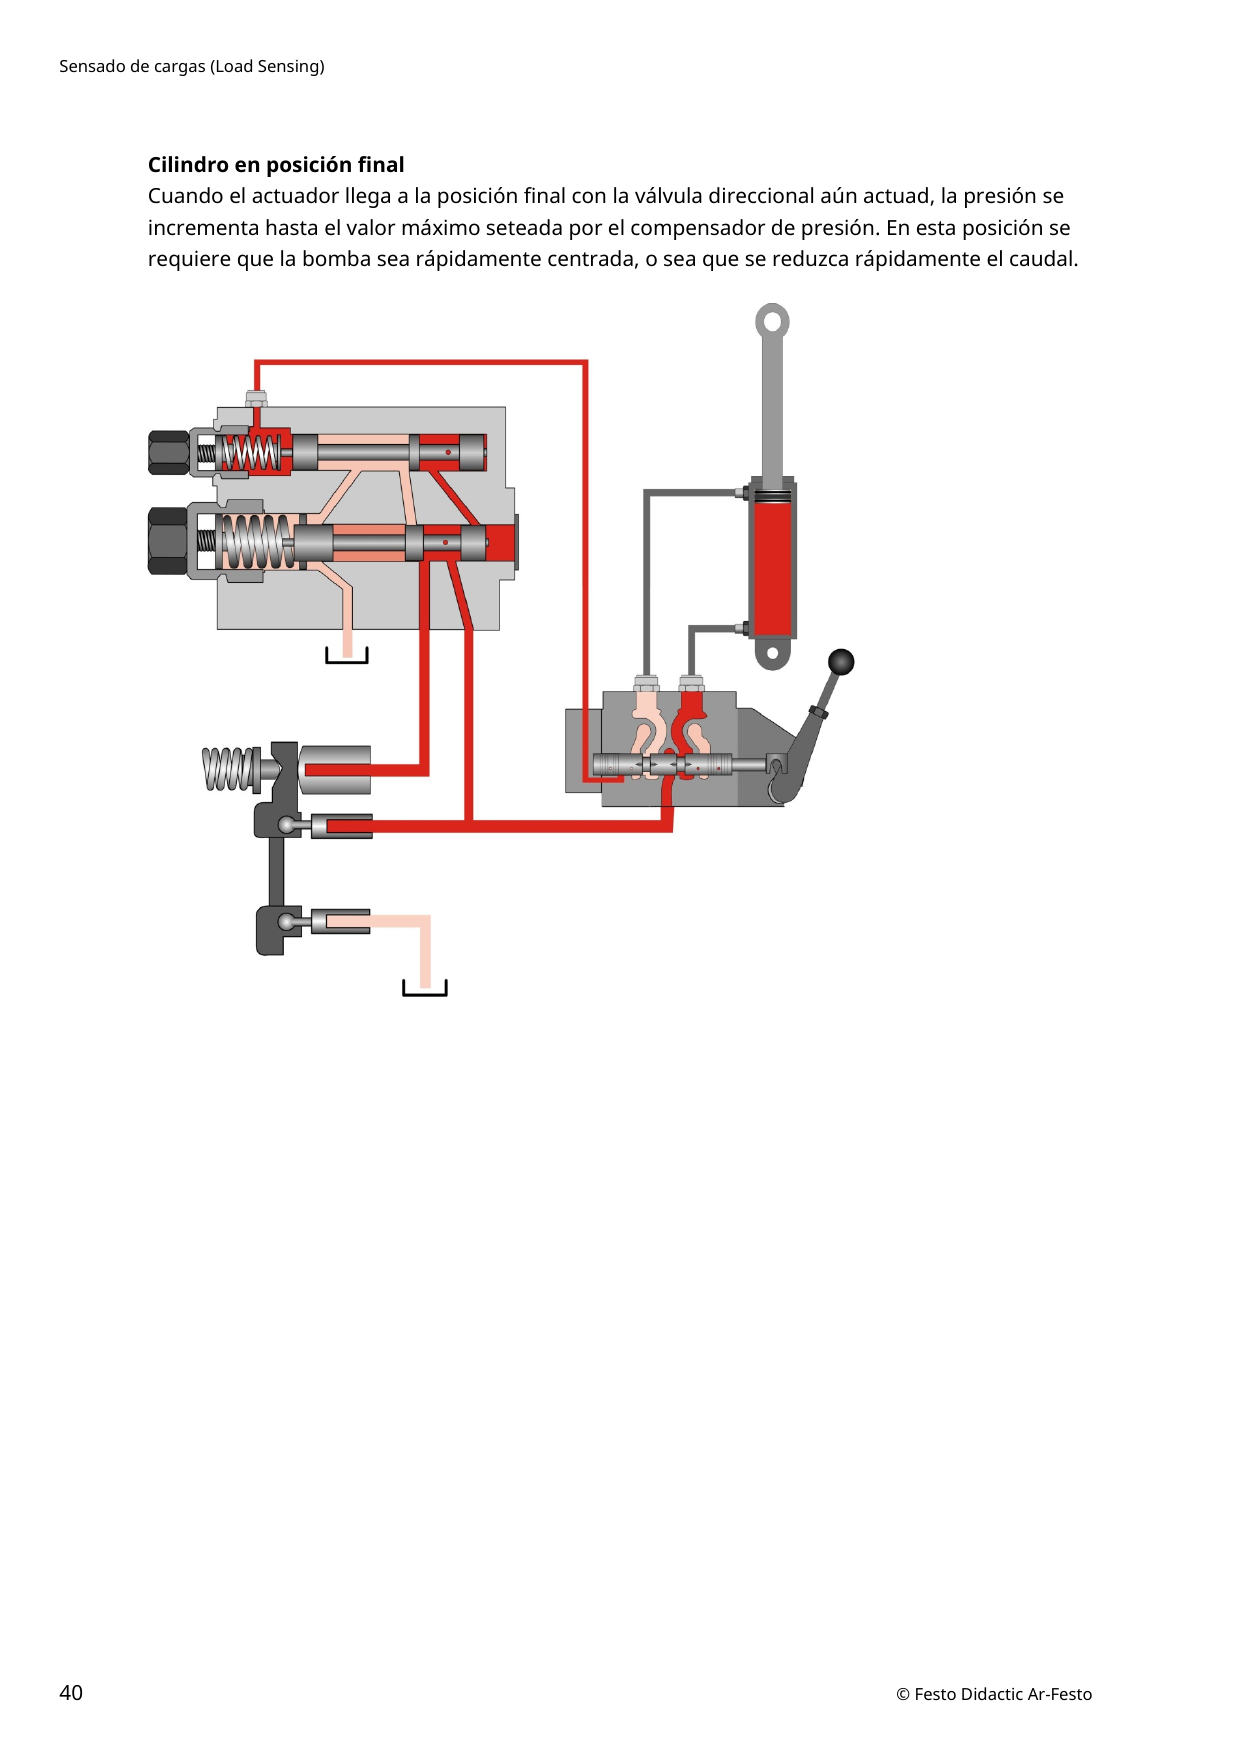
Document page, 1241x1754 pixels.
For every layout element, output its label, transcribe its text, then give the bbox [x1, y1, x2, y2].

text Cuando el actuador llega a la posición final con la válvula direccional aún actuad, la presión se incrementa hasta el valor máximo seteada por el compensador de presión. En esta posición se requiere que la bomba sea rápidamente centrada, o sea que se reduzca rápidamente el caudal. [148, 179, 1092, 273]
picture [147, 303, 856, 1058]
text Cilindro en posición final [148, 148, 1092, 179]
